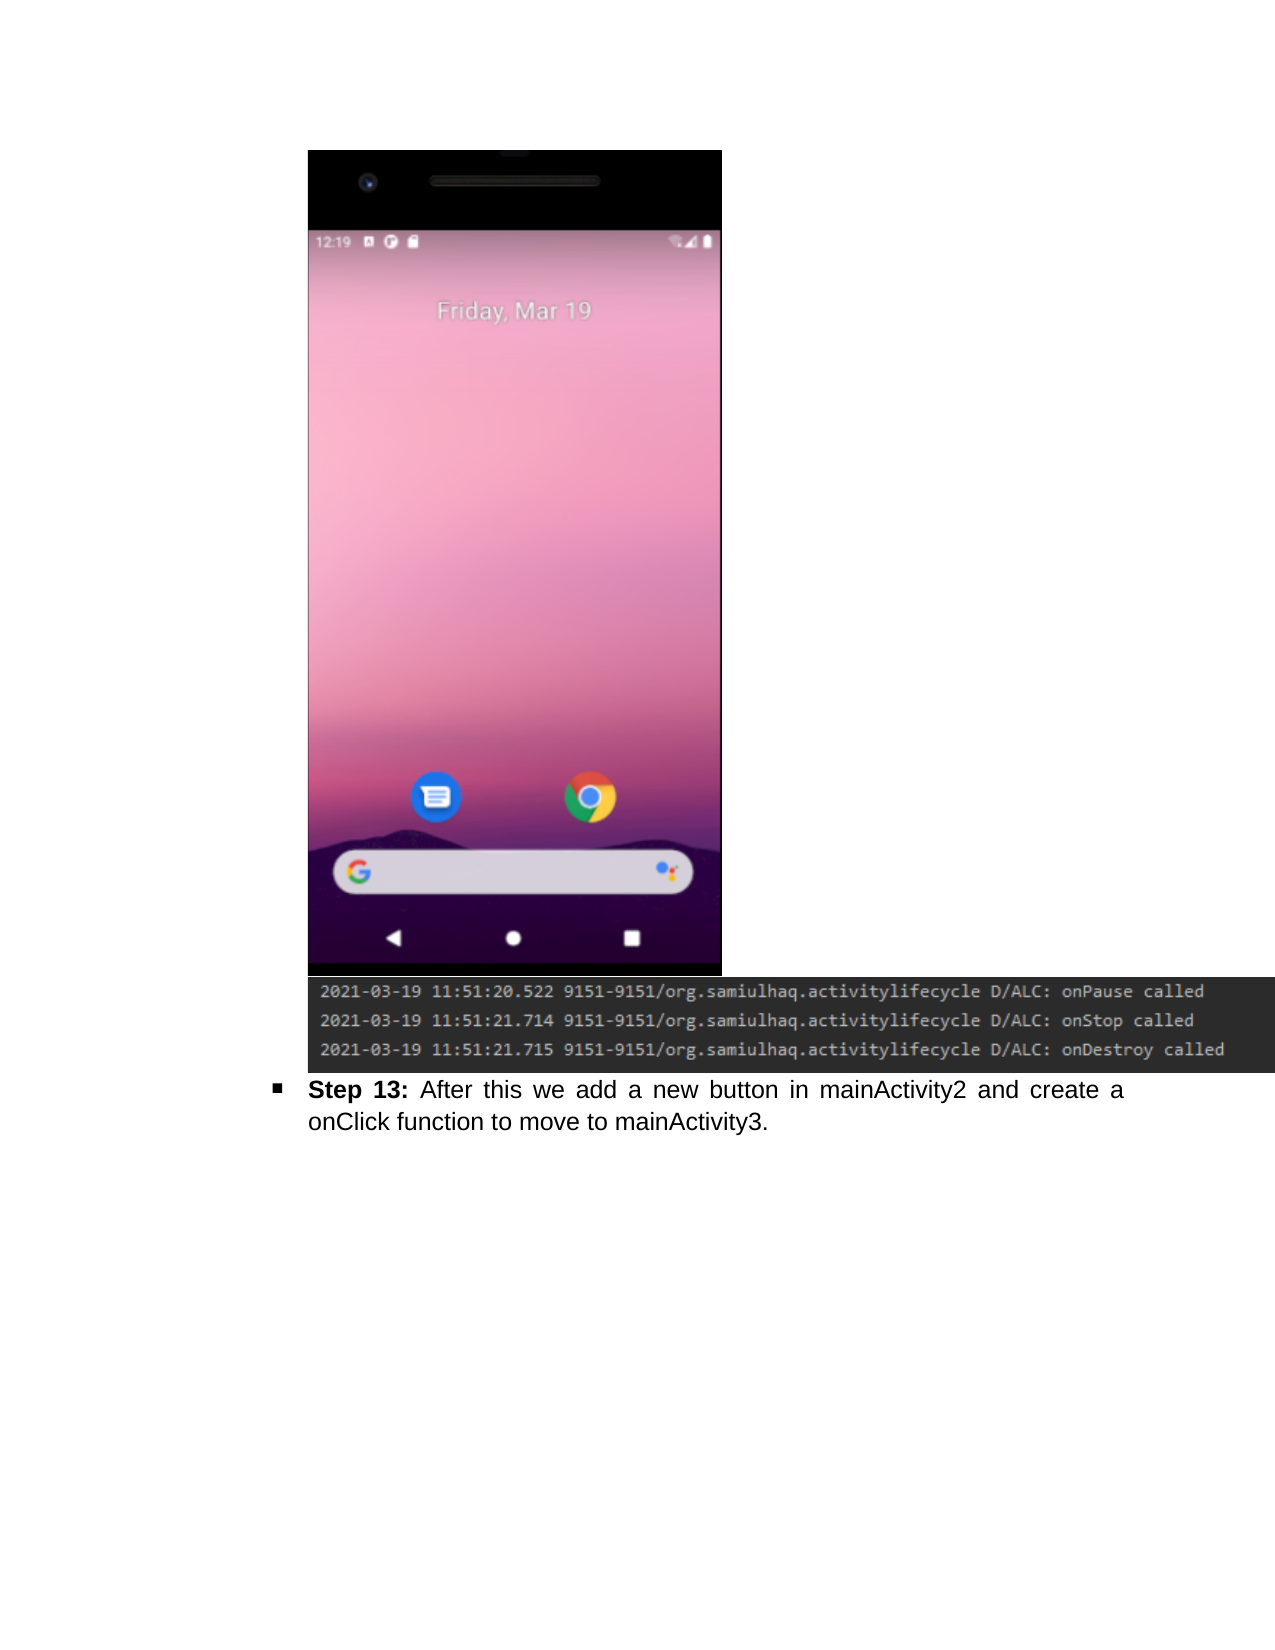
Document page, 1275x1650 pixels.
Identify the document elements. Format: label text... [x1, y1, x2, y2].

picture [307, 150, 722, 976]
list Step 13: After this we add a new button in mainActivity2 and create a onClick function to move to mainActivity3. [270, 1075, 1125, 1136]
picture [307, 977, 1275, 1073]
